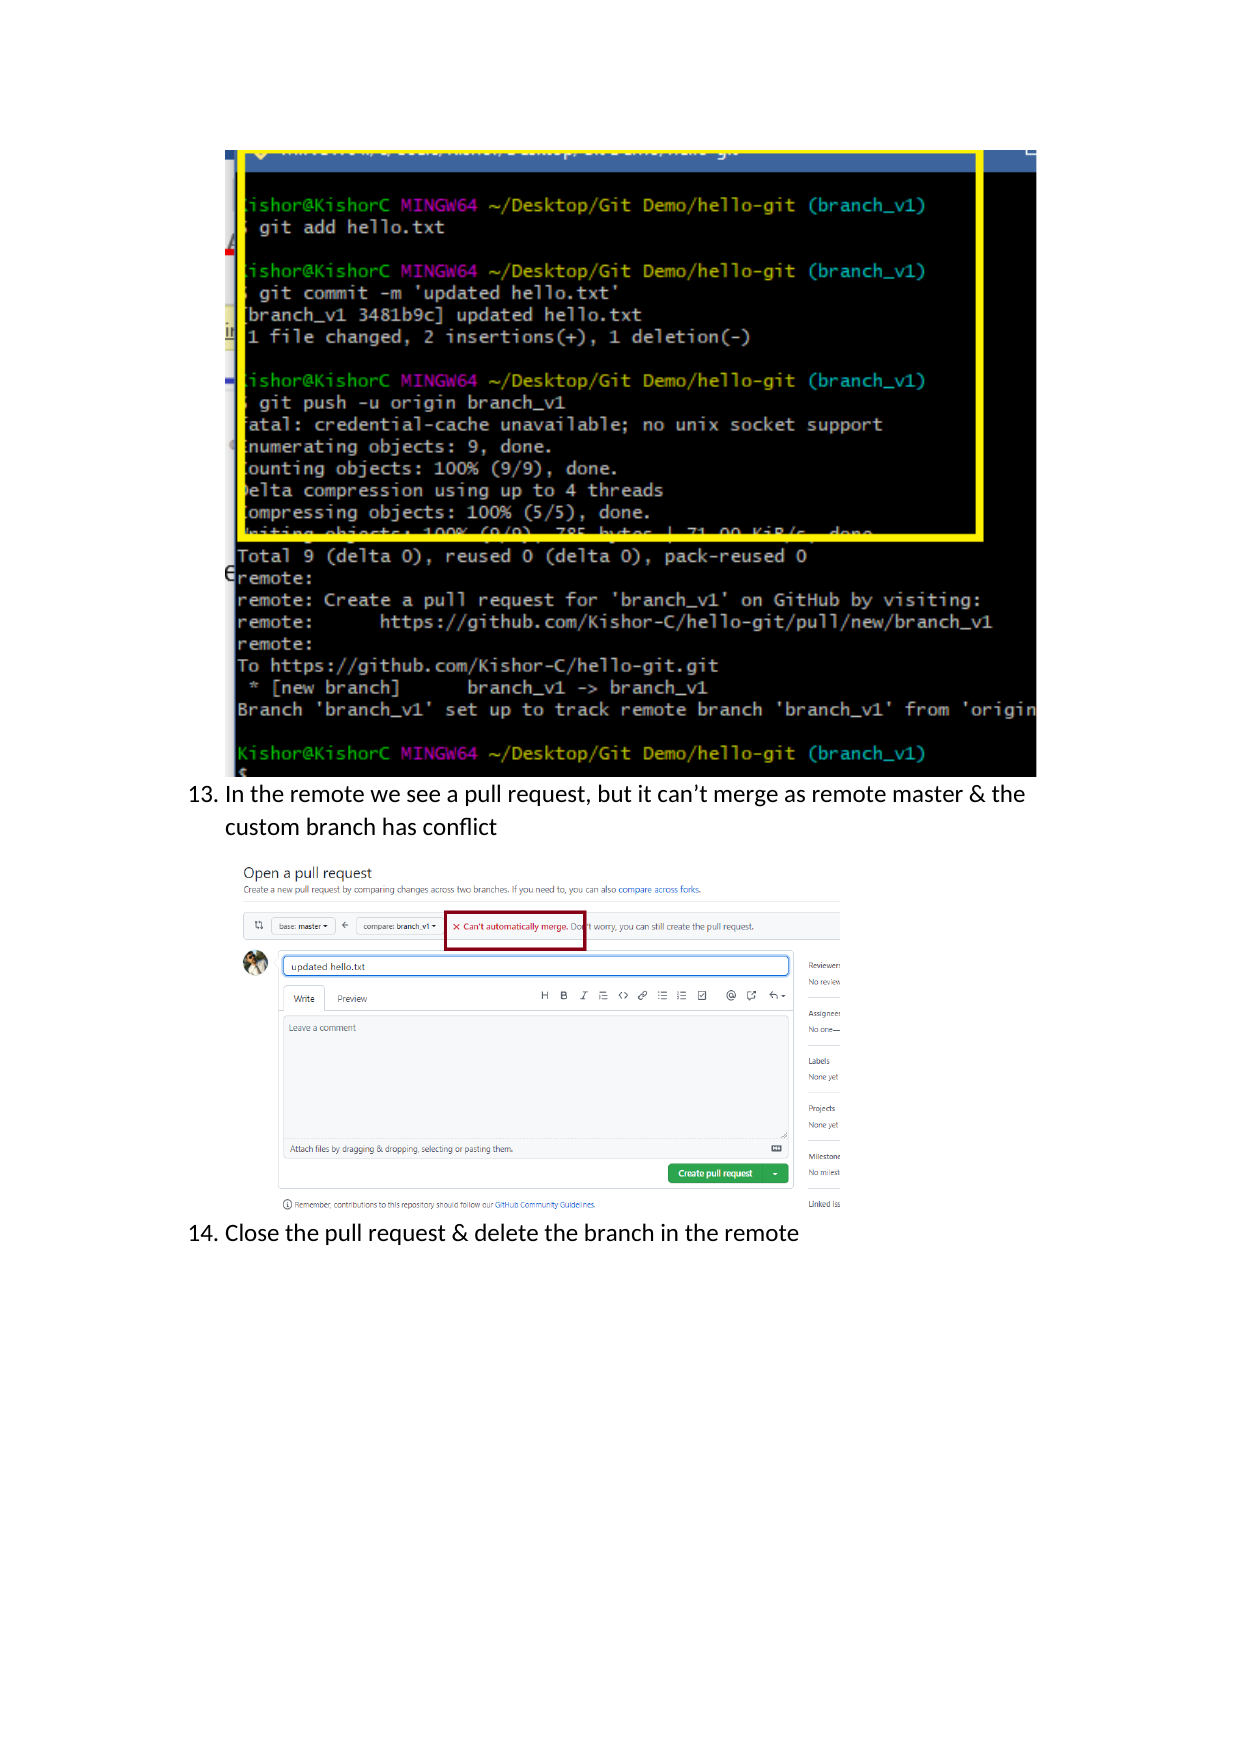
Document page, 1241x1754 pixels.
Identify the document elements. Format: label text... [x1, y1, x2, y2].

picture [225, 844, 840, 1216]
picture [225, 150, 1037, 777]
list Close the pull request & delete the branch in the remote [187, 1217, 1090, 1248]
list In the remote we see a pull request, but it can’t merge as remote master & the custom branch has conflict [187, 778, 1090, 842]
